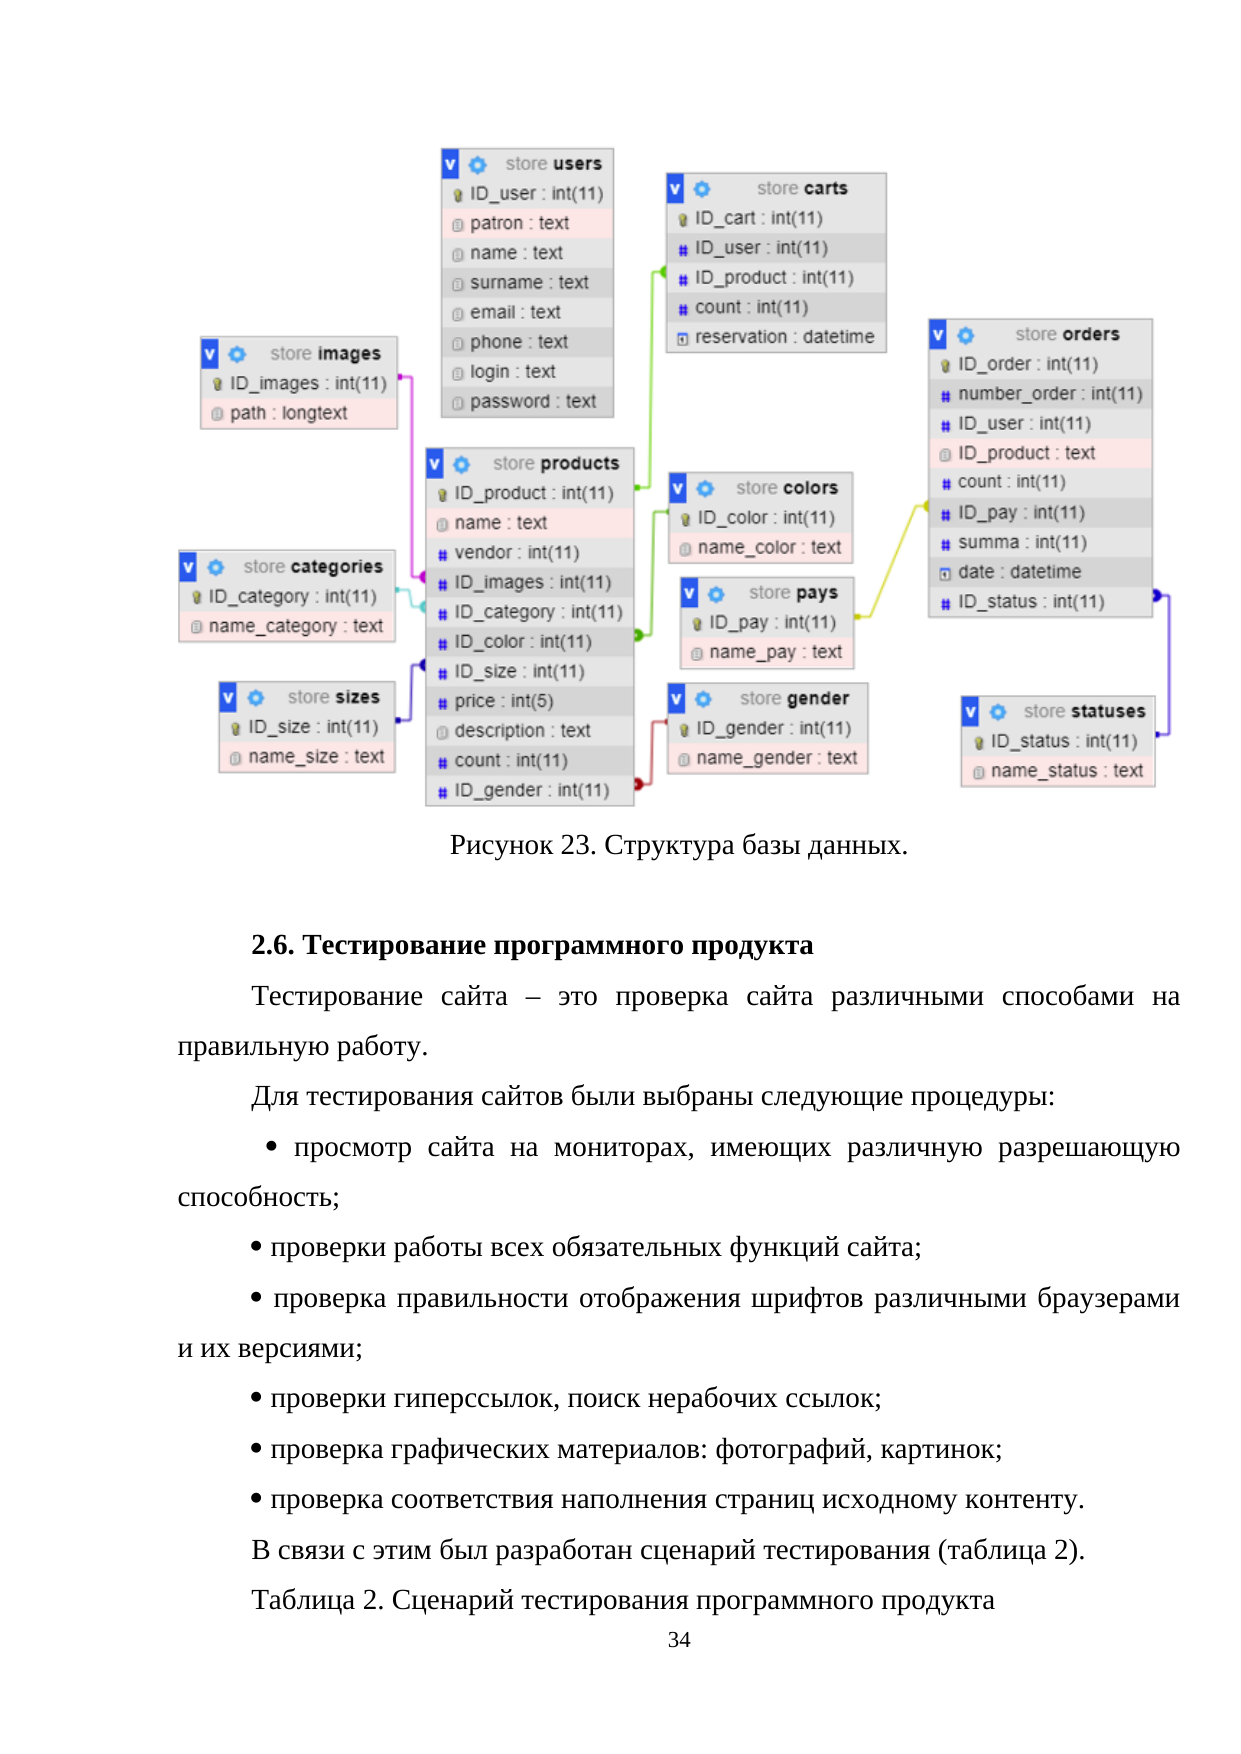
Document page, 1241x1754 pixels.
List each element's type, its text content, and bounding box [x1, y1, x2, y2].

text проверка правильности отображения шрифтов различными браузерами и их версиями; [177, 1280, 1181, 1364]
text проверка соответствия наполнения страниц исходному контенту. [177, 1481, 1181, 1515]
text Для тестирования сайтов были выбраны следующие процедуры: [177, 1078, 1181, 1112]
text проверки гиперссылок, поиск нерабочих ссылок; [177, 1381, 1181, 1414]
text проверки работы всех обязательных функций сайта; [177, 1229, 1181, 1263]
text Рисунок 23. Структура базы данных. [177, 827, 1181, 860]
text Таблица 2. Сценарий тестирования программного продукта [177, 1582, 1181, 1616]
text просмотр сайта на мониторах, имеющих различную разрешающую способность; [177, 1129, 1181, 1213]
text В связи с этим был разработан сценарий тестирования (таблица 2). [177, 1532, 1181, 1565]
subtitle 2.6. Тестирование программного продукта [177, 927, 1181, 961]
text Тестирование сайта – это проверка сайта различными способами на правильную работу. [177, 978, 1181, 1062]
text проверка графических материалов: фотографий, картинок; [177, 1431, 1181, 1464]
picture [177, 118, 1182, 814]
